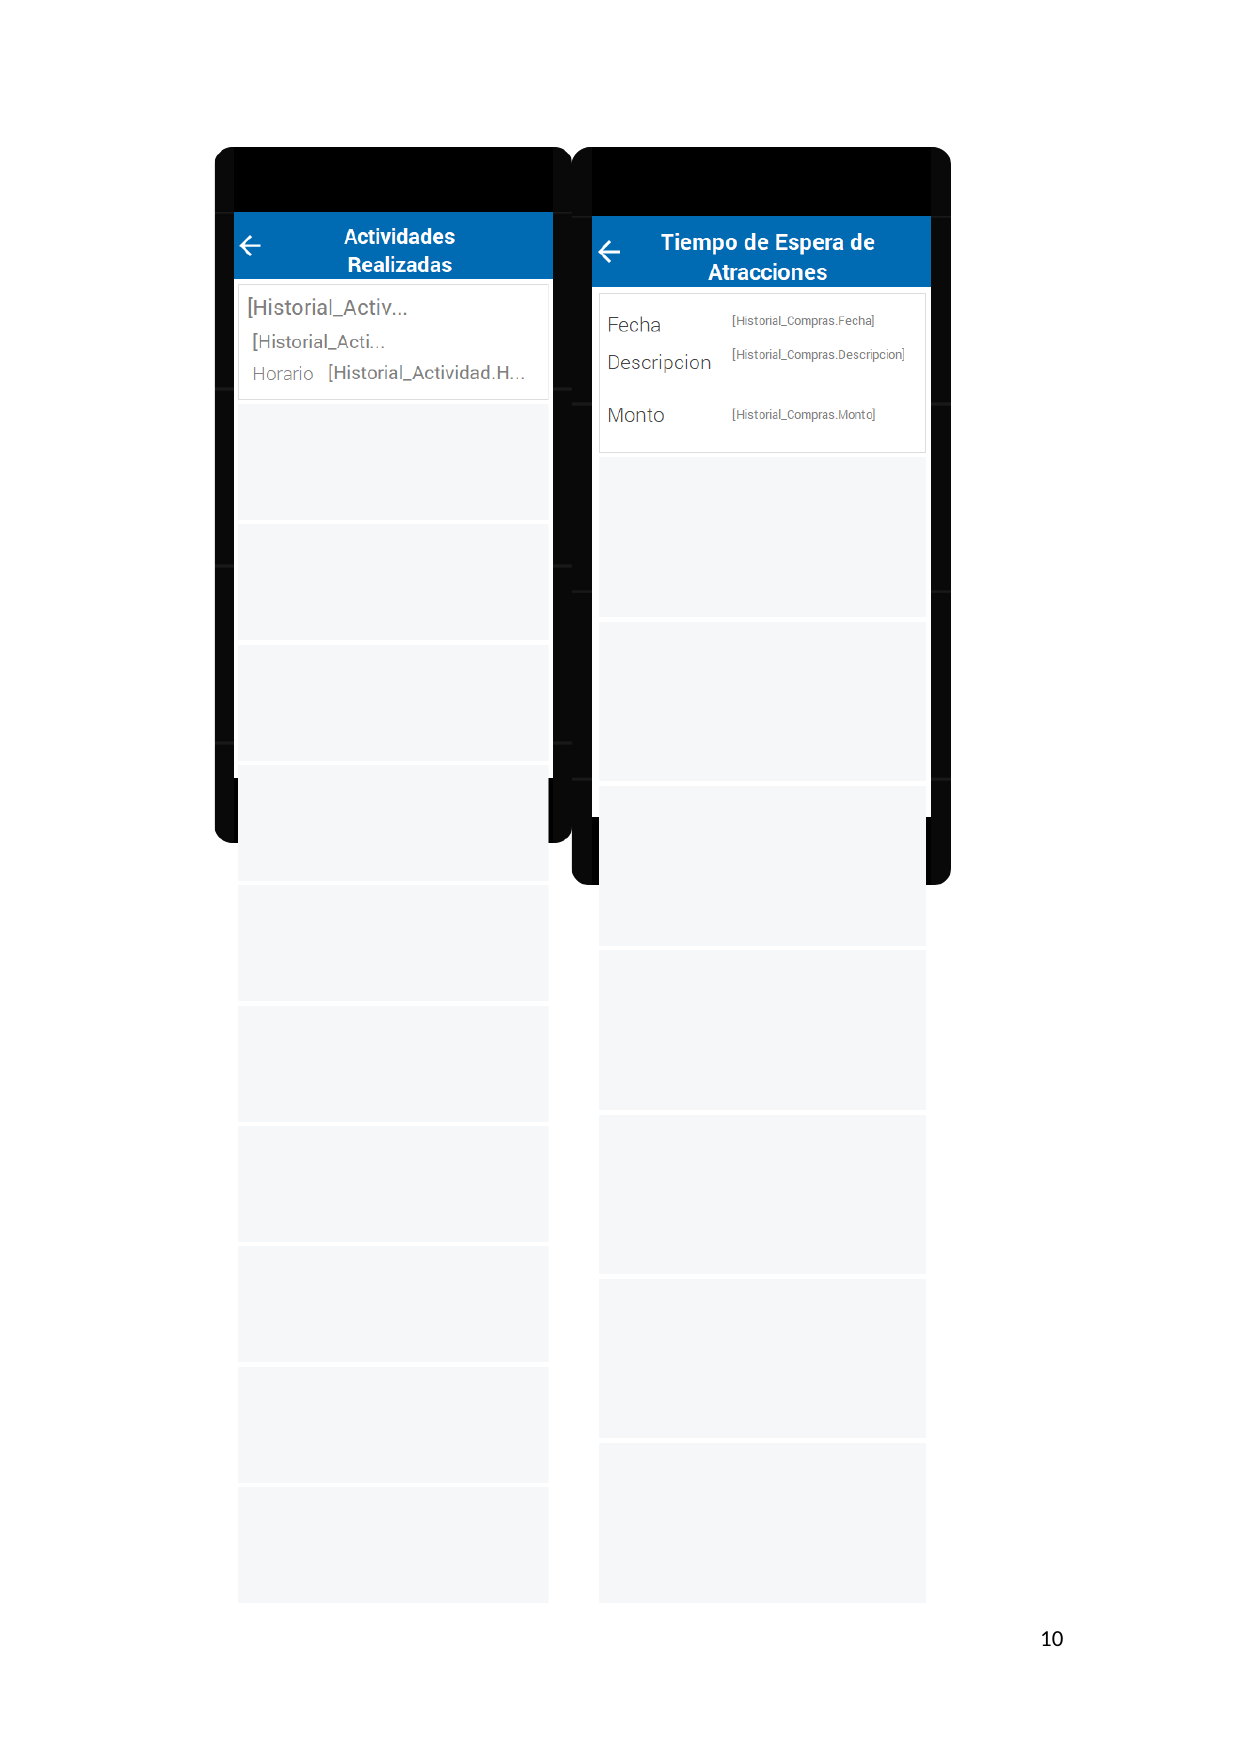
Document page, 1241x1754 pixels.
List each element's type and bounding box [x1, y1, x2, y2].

picture [214, 147, 951, 1607]
